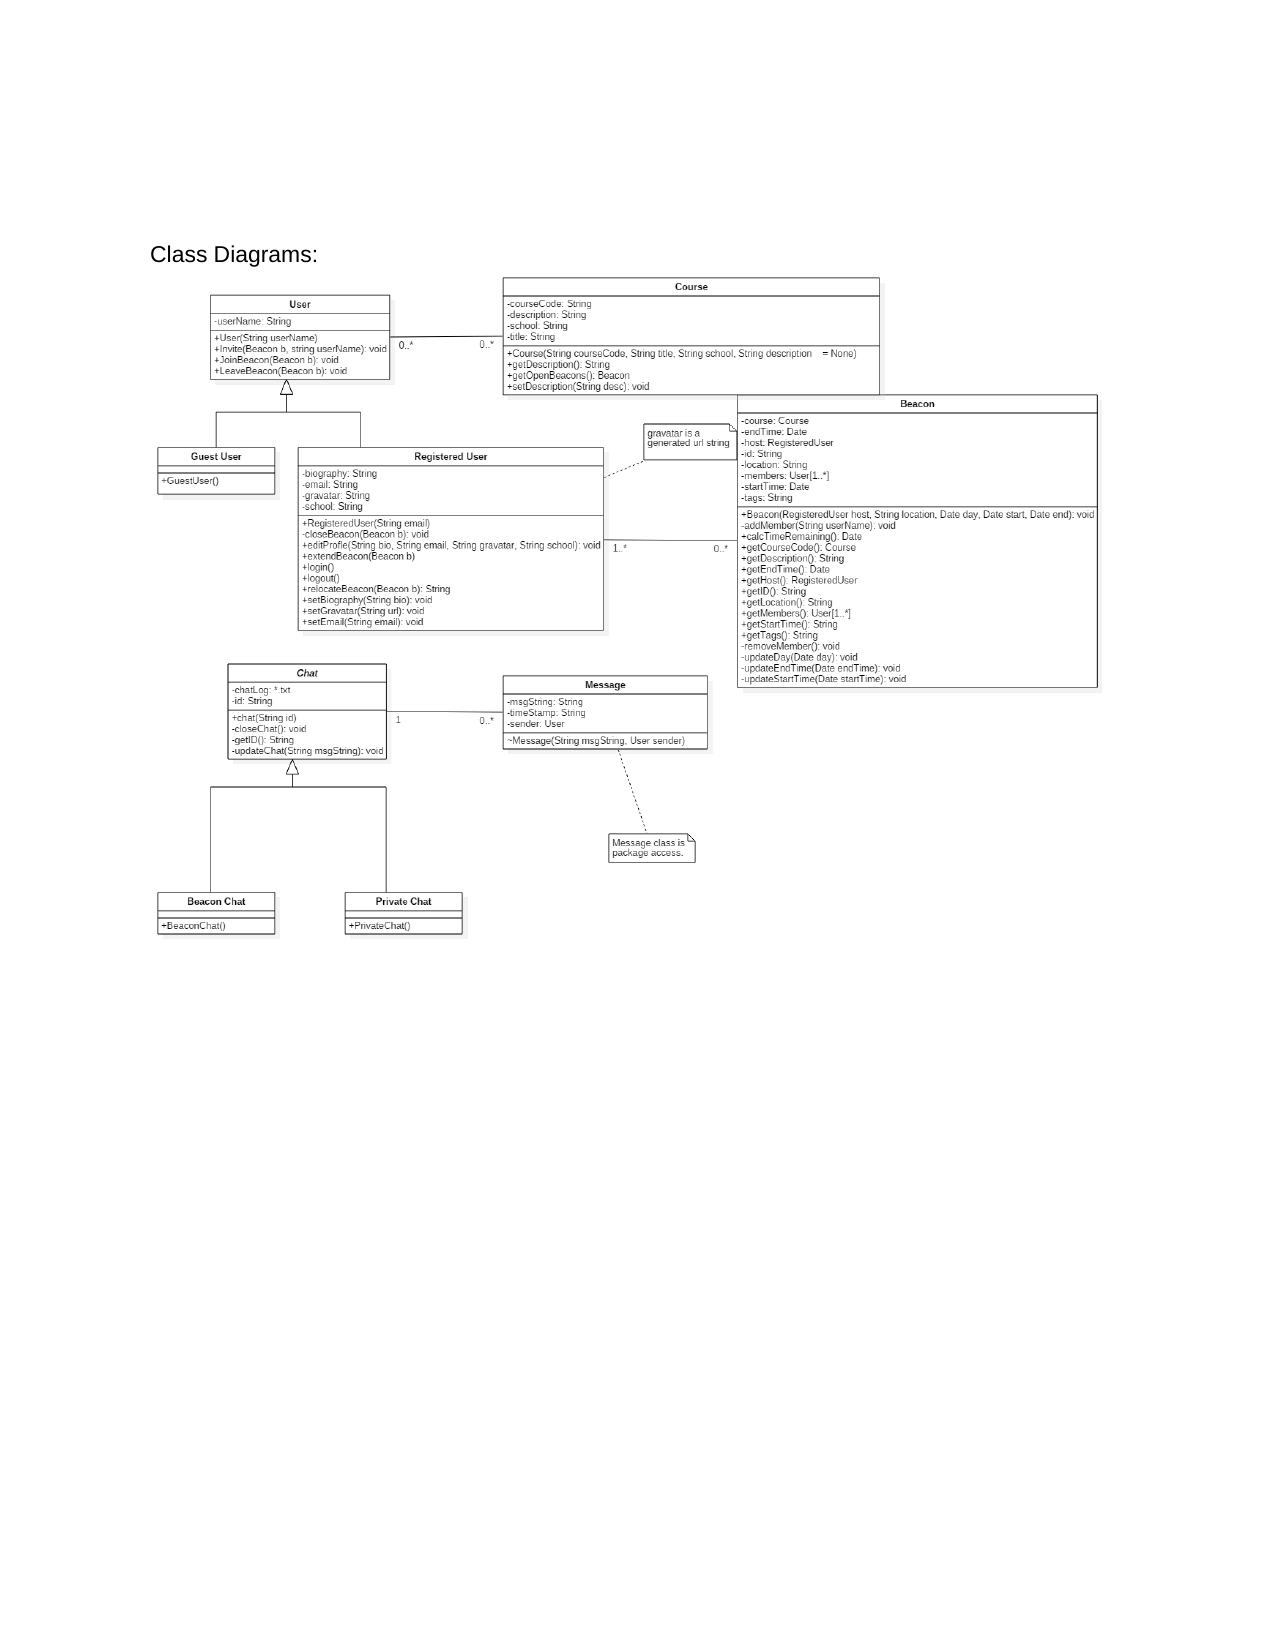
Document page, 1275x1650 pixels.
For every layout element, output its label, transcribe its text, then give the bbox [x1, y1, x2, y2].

picture [150, 270, 1125, 963]
text Class Diagrams: [150, 241, 1125, 267]
